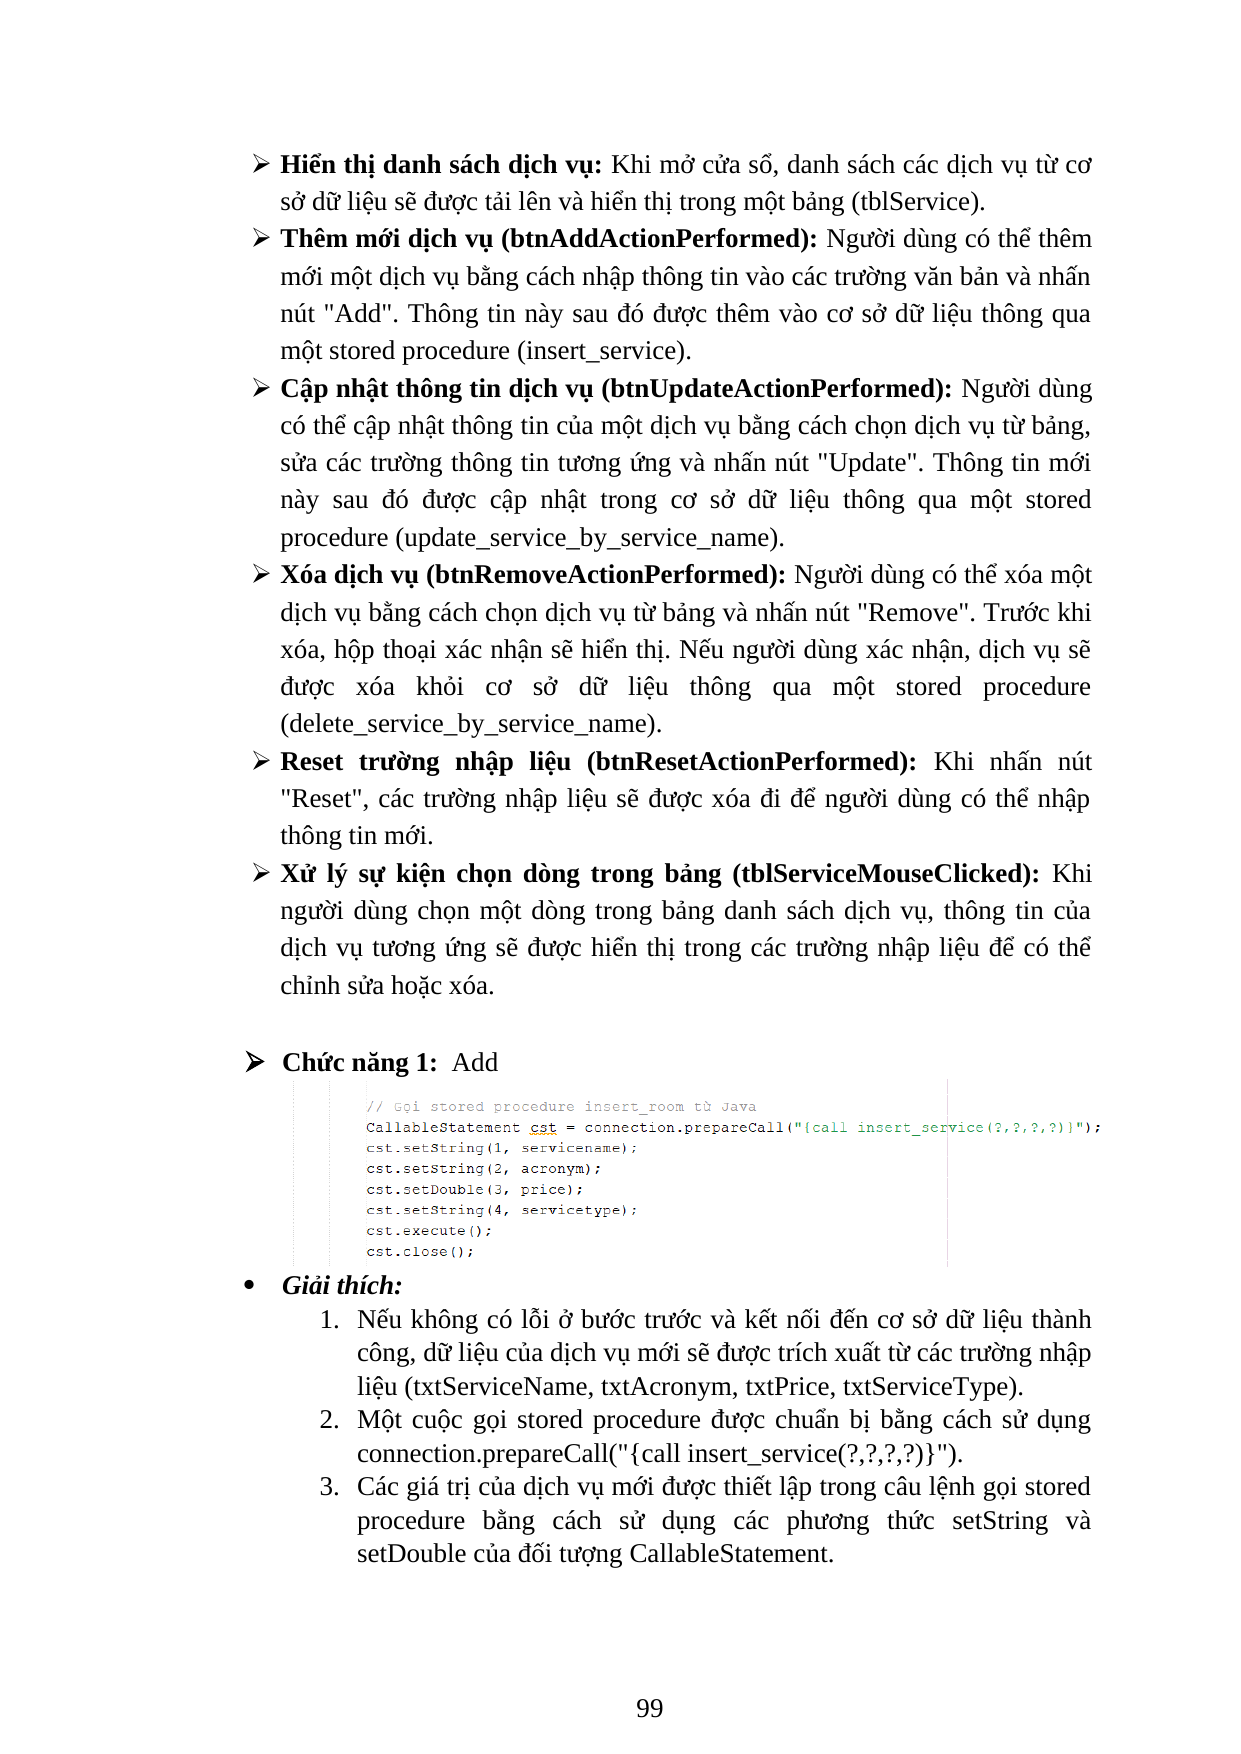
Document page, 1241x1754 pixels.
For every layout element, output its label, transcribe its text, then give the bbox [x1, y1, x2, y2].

list Giải thích: [244, 1269, 1092, 1300]
list Xóa dịch vụ (btnRemoveActionPerformed): Người dùng có thể xóa một dịch vụ bằng cách chọn dịch vụ từ bảng và nhấn nút "Remove". Trước khi xóa, hộp thoại xác nhận sẽ hiển thị. Nếu người dùng xác nhận, dịch vụ sẽ được xóa khỏi cơ sở dữ liệu thông qua một stored procedure (delete_service_by_service_name). [251, 558, 1092, 739]
list Thêm mới dịch vụ (btnAddActionPerformed): Người dùng có thể thêm mới một dịch vụ bằng cách nhập thông tin vào các trường văn bản và nhấn nút "Add". Thông tin này sau đó được thêm vào cơ sở dữ liệu thông qua một stored procedure (insert_service). [251, 222, 1092, 366]
list Các giá trị của dịch vụ mới được thiết lập trong câu lệnh gọi stored procedure bằng cách sử dụng các phương thức setString và setDouble của đối tượng CallableStatement. [319, 1471, 1092, 1569]
list Cập nhật thông tin dịch vụ (btnUpdateActionPerformed): Người dùng có thể cập nhật thông tin của một dịch vụ bằng cách chọn dịch vụ từ bảng, sửa các trường thông tin tương ứng và nhấn nút "Update". Thông tin mới này sau đó được cập nhật trong cơ sở dữ liệu thông qua một stored procedure (update_service_by_service_name). [251, 372, 1092, 552]
list Chức năng 1: Add [244, 1046, 1092, 1077]
picture [281, 1079, 1167, 1267]
list Một cuộc gọi stored procedure được chuẩn bị bằng cách sử dụng connection.prepareCall("{call insert_service(?,?,?,?)}"). [319, 1403, 1092, 1468]
list Hiển thị danh sách dịch vụ: Khi mở cửa sổ, danh sách các dịch vụ từ cơ sở dữ liệu sẽ được tải lên và hiển thị trong một bảng (tblService). [251, 148, 1092, 216]
list Reset trường nhập liệu (btnResetActionPerformed): Khi nhấn nút "Reset", các trường nhập liệu sẽ được xóa đi để người dùng có thể nhập thông tin mới. [251, 745, 1092, 851]
list Xử lý sự kiện chọn dòng trong bảng (tblServiceMouseClicked): Khi người dùng chọn một dòng trong bảng danh sách dịch vụ, thông tin của dịch vụ tương ứng sẽ được hiển thị trong các trường nhập liệu để có thể chỉnh sửa hoặc xóa. [251, 857, 1092, 1000]
list Nếu không có lỗi ở bước trước và kết nối đến cơ sở dữ liệu thành công, dữ liệu của dịch vụ mới sẽ được trích xuất từ các trường nhập liệu (txtServiceName, txtAcronym, txtPrice, txtServiceType). [319, 1303, 1092, 1401]
